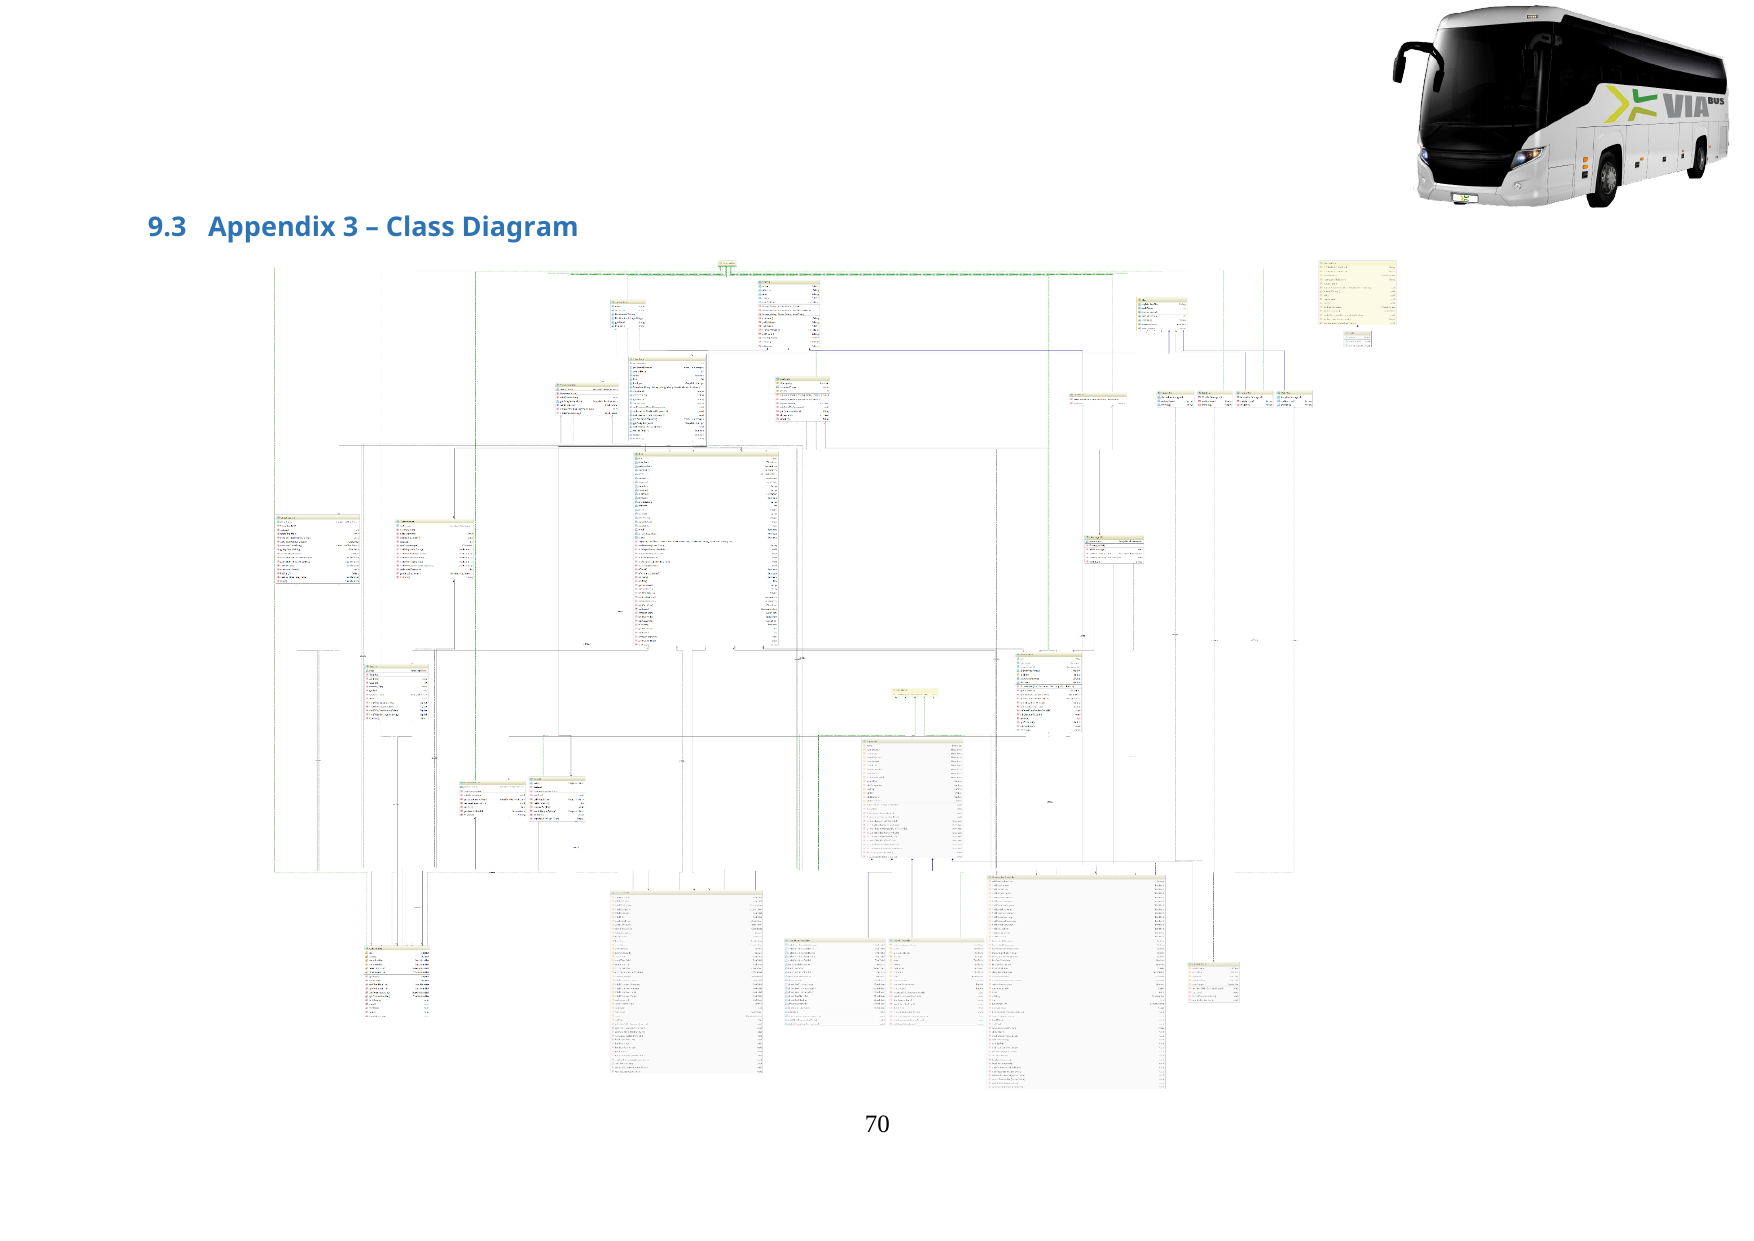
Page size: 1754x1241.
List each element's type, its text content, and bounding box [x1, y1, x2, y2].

subtitle Appendix 3 – Class Diagram [148, 207, 1606, 244]
picture [271, 258, 1395, 1087]
picture [1387, 0, 1732, 213]
